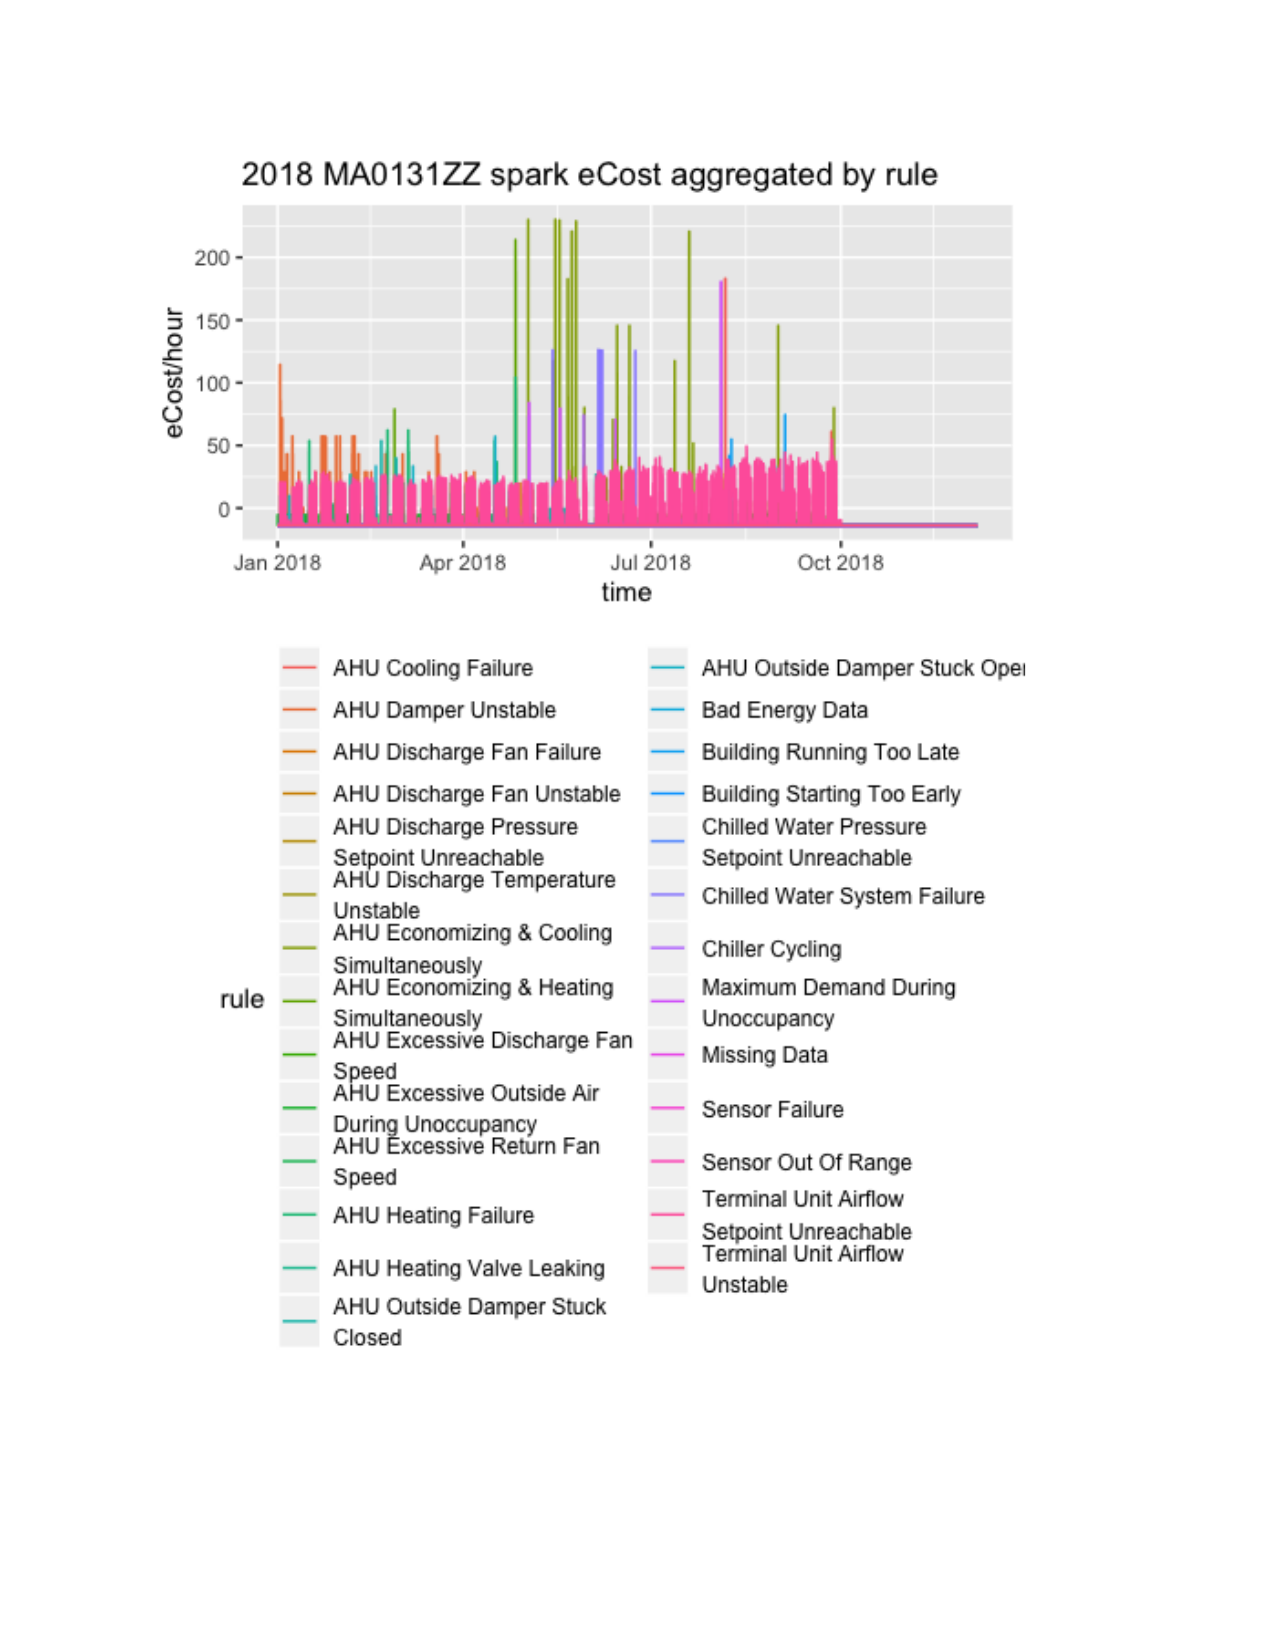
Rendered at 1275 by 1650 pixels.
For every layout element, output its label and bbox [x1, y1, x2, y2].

picture [150, 150, 1025, 1375]
